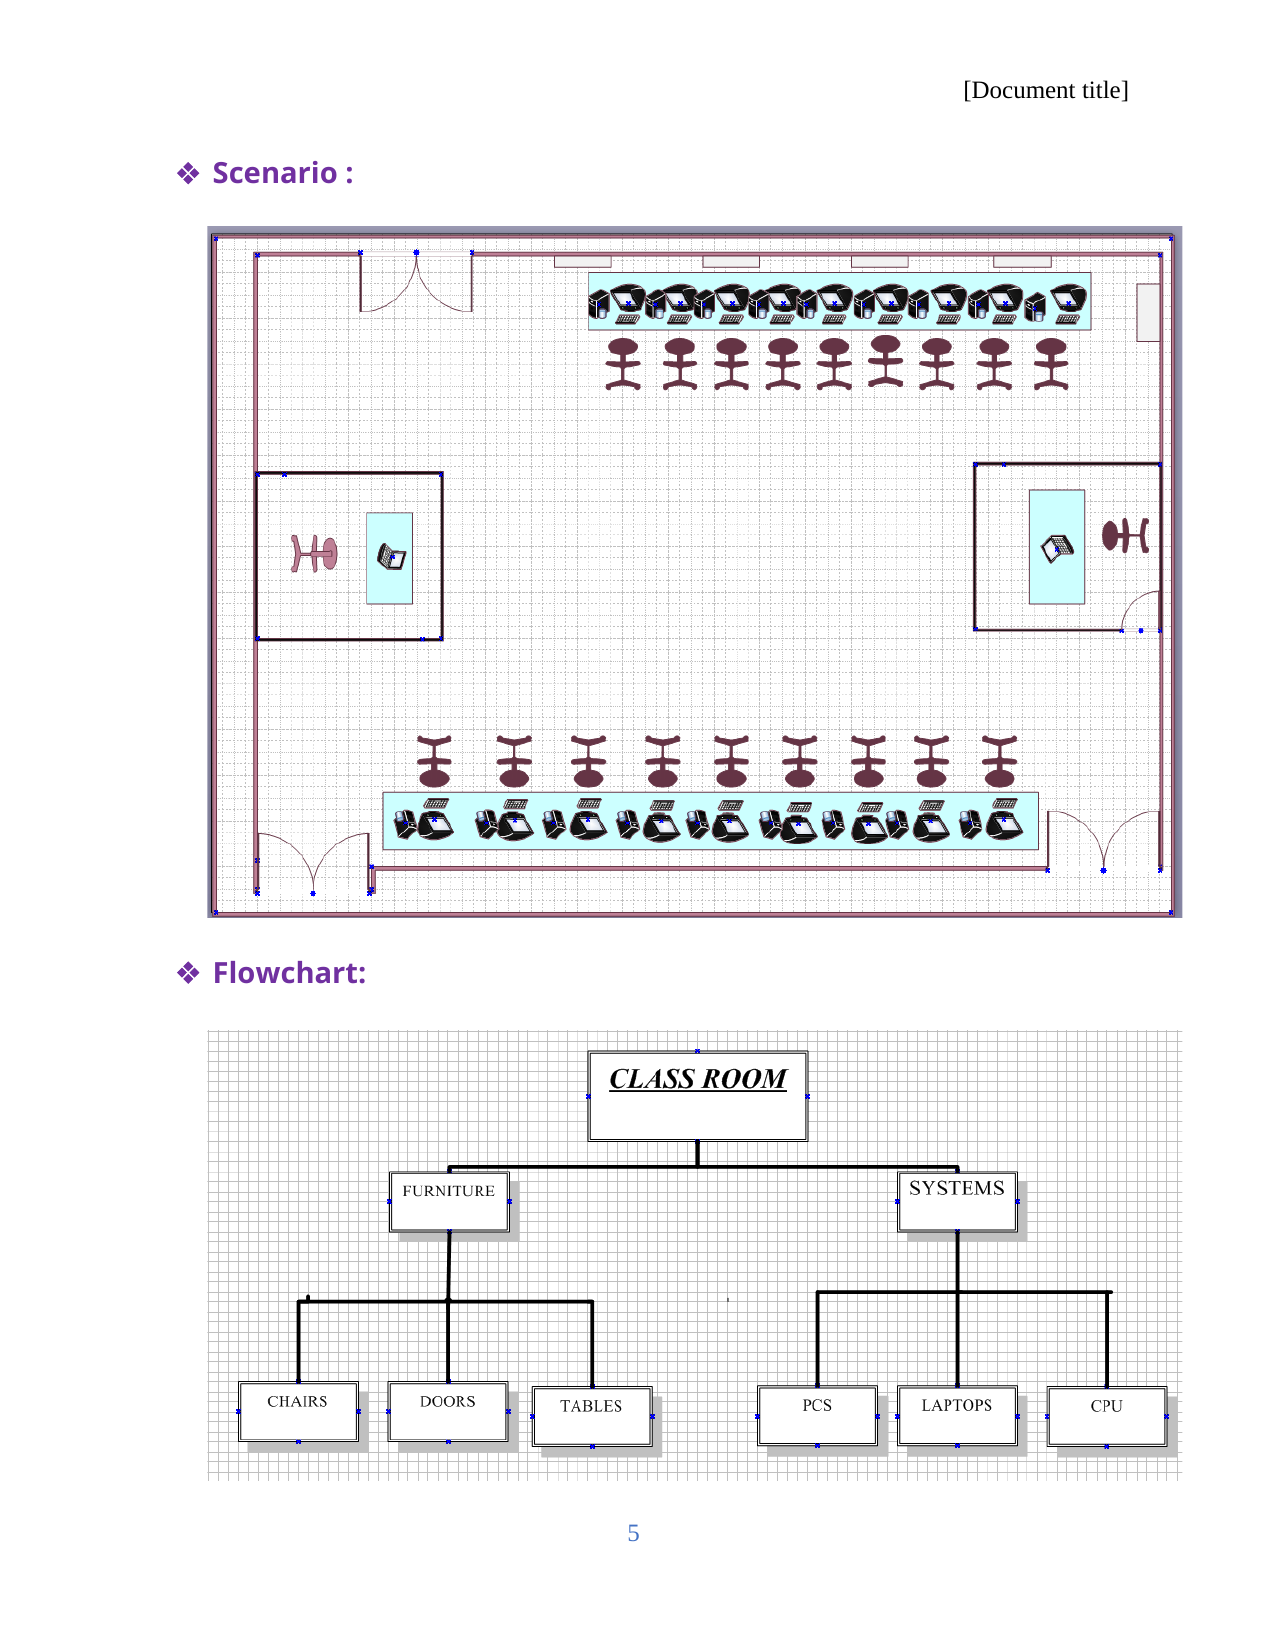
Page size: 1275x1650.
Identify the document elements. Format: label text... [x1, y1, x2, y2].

picture [207, 1030, 1183, 1481]
picture [207, 226, 1183, 918]
list Scenario : [175, 152, 1252, 192]
list Flowchart: [175, 952, 1252, 992]
